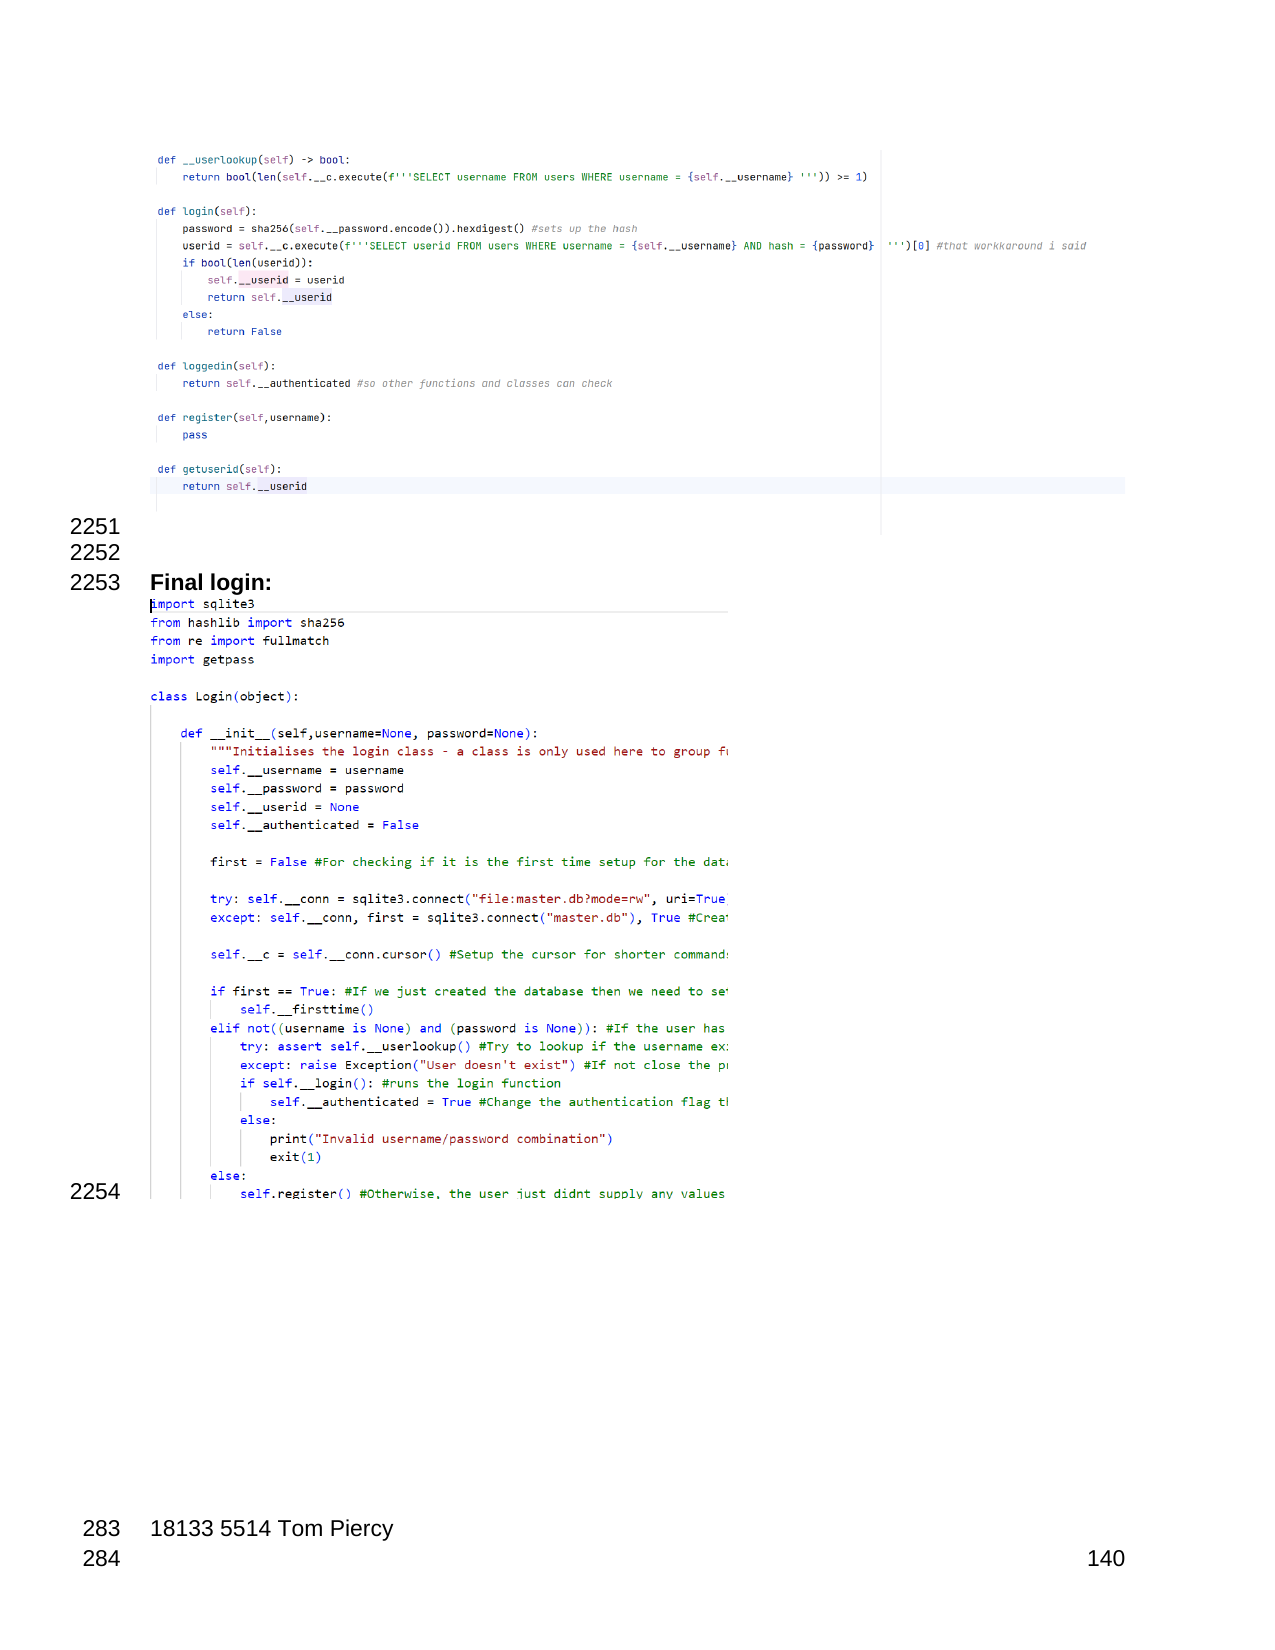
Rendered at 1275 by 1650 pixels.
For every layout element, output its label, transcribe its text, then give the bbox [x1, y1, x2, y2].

picture [150, 150, 1125, 535]
picture [150, 599, 728, 1199]
text Final login: [150, 569, 1125, 595]
